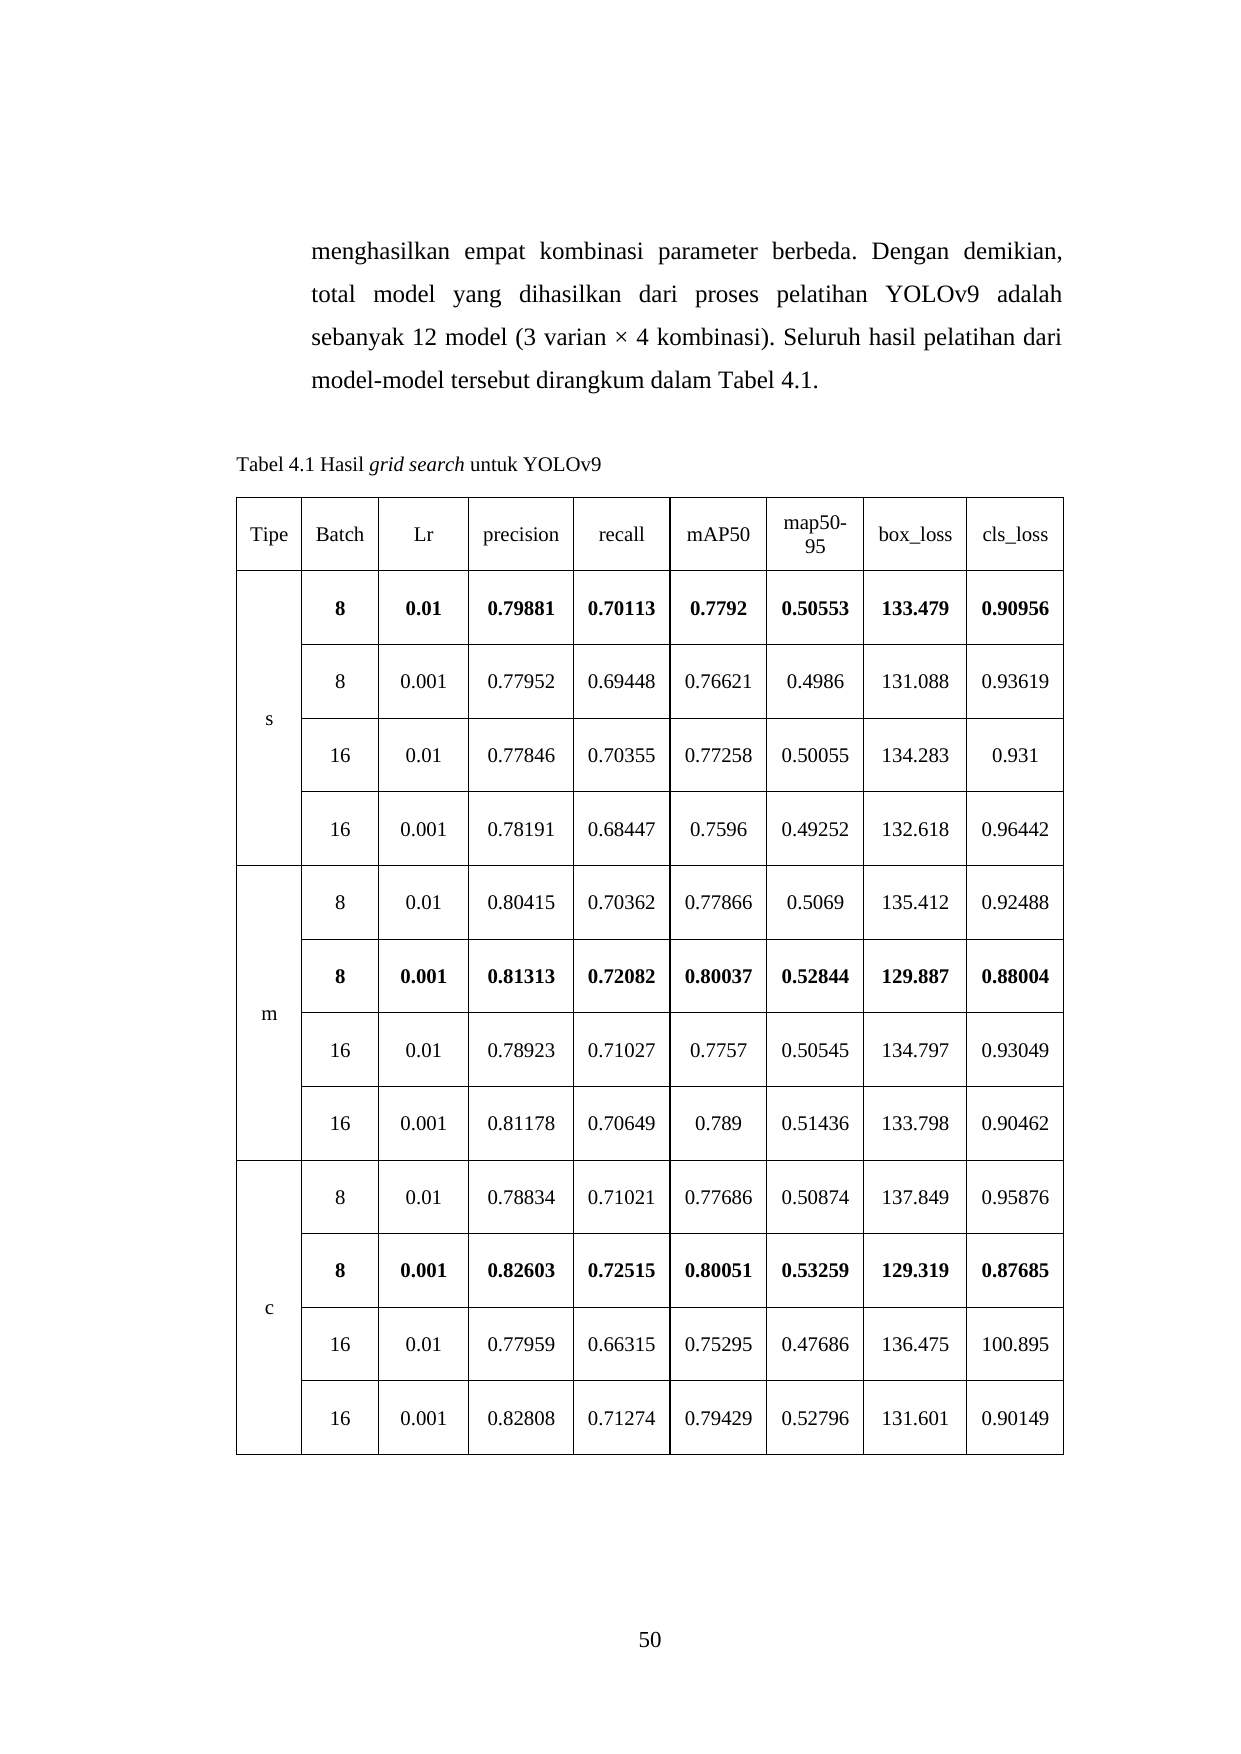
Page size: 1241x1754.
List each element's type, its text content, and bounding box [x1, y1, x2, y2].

table_cell 0.931 [967, 719, 1063, 791]
table_cell 16 [302, 719, 378, 791]
table_cell 8 [302, 1161, 378, 1233]
table_cell 0.69448 [574, 645, 669, 718]
table_cell 0.80415 [469, 866, 573, 938]
table_cell 0.50545 [767, 1013, 863, 1086]
table_cell 0.001 [379, 1381, 468, 1454]
table_cell 0.78923 [469, 1013, 573, 1086]
table_cell 0.90149 [967, 1381, 1063, 1454]
table_header Lr [379, 498, 468, 570]
table_cell 136.475 [864, 1308, 966, 1380]
table_cell 0.52844 [767, 940, 863, 1012]
table_header box_loss [864, 498, 966, 570]
table_cell 0.70113 [574, 571, 669, 644]
table_cell 0.68447 [574, 792, 669, 865]
table_cell 0.92488 [967, 866, 1063, 938]
table_cell 0.78834 [469, 1161, 573, 1233]
table_cell 0.7757 [671, 1013, 766, 1086]
table_cell 8 [302, 866, 378, 938]
table_cell 0.76621 [671, 645, 766, 718]
text Tabel 4.1 Hasil grid search untuk YOLOv9 [236, 452, 1063, 476]
table_cell 131.601 [864, 1381, 966, 1454]
table_cell 129.887 [864, 940, 966, 1012]
table_header precision [469, 498, 573, 570]
table_cell 16 [302, 792, 378, 865]
table_cell 134.283 [864, 719, 966, 791]
table_cell 0.75295 [671, 1308, 766, 1380]
table_cell 0.001 [379, 645, 468, 718]
table_cell 0.72082 [574, 940, 669, 1012]
table_cell 0.01 [379, 1013, 468, 1086]
table_cell 0.50055 [767, 719, 863, 791]
table_cell 134.797 [864, 1013, 966, 1086]
table_cell 0.66315 [574, 1308, 669, 1380]
table_cell 0.7596 [671, 792, 766, 865]
table_cell 0.01 [379, 571, 468, 644]
table_cell 129.319 [864, 1234, 966, 1307]
table_cell 0.77686 [671, 1161, 766, 1233]
table_cell 0.72515 [574, 1234, 669, 1307]
table_header Batch [302, 498, 378, 570]
table_cell 0.001 [379, 1087, 468, 1159]
table_cell 0.52796 [767, 1381, 863, 1454]
table_cell 0.789 [671, 1087, 766, 1159]
table_cell 0.49252 [767, 792, 863, 865]
table_cell 16 [302, 1087, 378, 1159]
table_cell 0.70649 [574, 1087, 669, 1159]
table_cell 0.001 [379, 1234, 468, 1307]
table_cell 0.77866 [671, 866, 766, 938]
table_cell 137.849 [864, 1161, 966, 1233]
table_cell 0.71274 [574, 1381, 669, 1454]
table_cell 0.53259 [767, 1234, 863, 1307]
table_cell 0.88004 [967, 940, 1063, 1012]
table_cell 8 [302, 571, 378, 644]
table_cell 0.47686 [767, 1308, 863, 1380]
table_cell 0.51436 [767, 1087, 863, 1159]
table_cell 16 [302, 1013, 378, 1086]
table_cell 0.82808 [469, 1381, 573, 1454]
table_cell 0.01 [379, 1161, 468, 1233]
table_cell 0.50874 [767, 1161, 863, 1233]
table_cell 133.479 [864, 571, 966, 644]
table_cell 0.50553 [767, 571, 863, 644]
table_cell 133.798 [864, 1087, 966, 1159]
table_cell 0.01 [379, 719, 468, 791]
table_header Tipe [237, 498, 301, 570]
table_cell 0.90462 [967, 1087, 1063, 1159]
table_cell 0.01 [379, 1308, 468, 1380]
table_cell m [237, 866, 301, 1159]
table_cell 0.77959 [469, 1308, 573, 1380]
table_cell 0.93619 [967, 645, 1063, 718]
table_cell 0.77258 [671, 719, 766, 791]
table_cell 0.5069 [767, 866, 863, 938]
table_cell 0.7792 [671, 571, 766, 644]
table_cell 8 [302, 1234, 378, 1307]
table_cell c [237, 1161, 301, 1454]
table_cell 0.96442 [967, 792, 1063, 865]
table_cell 0.70355 [574, 719, 669, 791]
table_cell 0.82603 [469, 1234, 573, 1307]
table_cell 0.90956 [967, 571, 1063, 644]
table_header map50-95 [767, 498, 863, 570]
table_cell 0.87685 [967, 1234, 1063, 1307]
table_cell 0.01 [379, 866, 468, 938]
table_cell 0.4986 [767, 645, 863, 718]
table_cell 0.70362 [574, 866, 669, 938]
table_cell 0.79429 [671, 1381, 766, 1454]
table_cell 131.088 [864, 645, 966, 718]
table_cell 0.80051 [671, 1234, 766, 1307]
table_cell 0.71021 [574, 1161, 669, 1233]
table_cell 0.77846 [469, 719, 573, 791]
table_cell 0.81178 [469, 1087, 573, 1159]
table_cell 0.93049 [967, 1013, 1063, 1086]
table_cell 8 [302, 940, 378, 1012]
table_cell s [237, 571, 301, 865]
table_cell 0.81313 [469, 940, 573, 1012]
table_cell 135.412 [864, 866, 966, 938]
table_cell 0.77952 [469, 645, 573, 718]
table_cell 0.001 [379, 940, 468, 1012]
table_cell 132.618 [864, 792, 966, 865]
table_cell 16 [302, 1381, 378, 1454]
table_cell 100.895 [967, 1308, 1063, 1380]
table_cell 0.95876 [967, 1161, 1063, 1233]
table_header recall [574, 498, 669, 570]
table_cell 0.001 [379, 792, 468, 865]
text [311, 236, 1063, 394]
table_cell 8 [302, 645, 378, 718]
table_cell 0.79881 [469, 571, 573, 644]
table_cell 0.80037 [671, 940, 766, 1012]
table_cell 16 [302, 1308, 378, 1380]
table_header cls_loss [967, 498, 1063, 570]
table_header mAP50 [671, 498, 766, 570]
table_cell 0.71027 [574, 1013, 669, 1086]
table_cell 0.78191 [469, 792, 573, 865]
